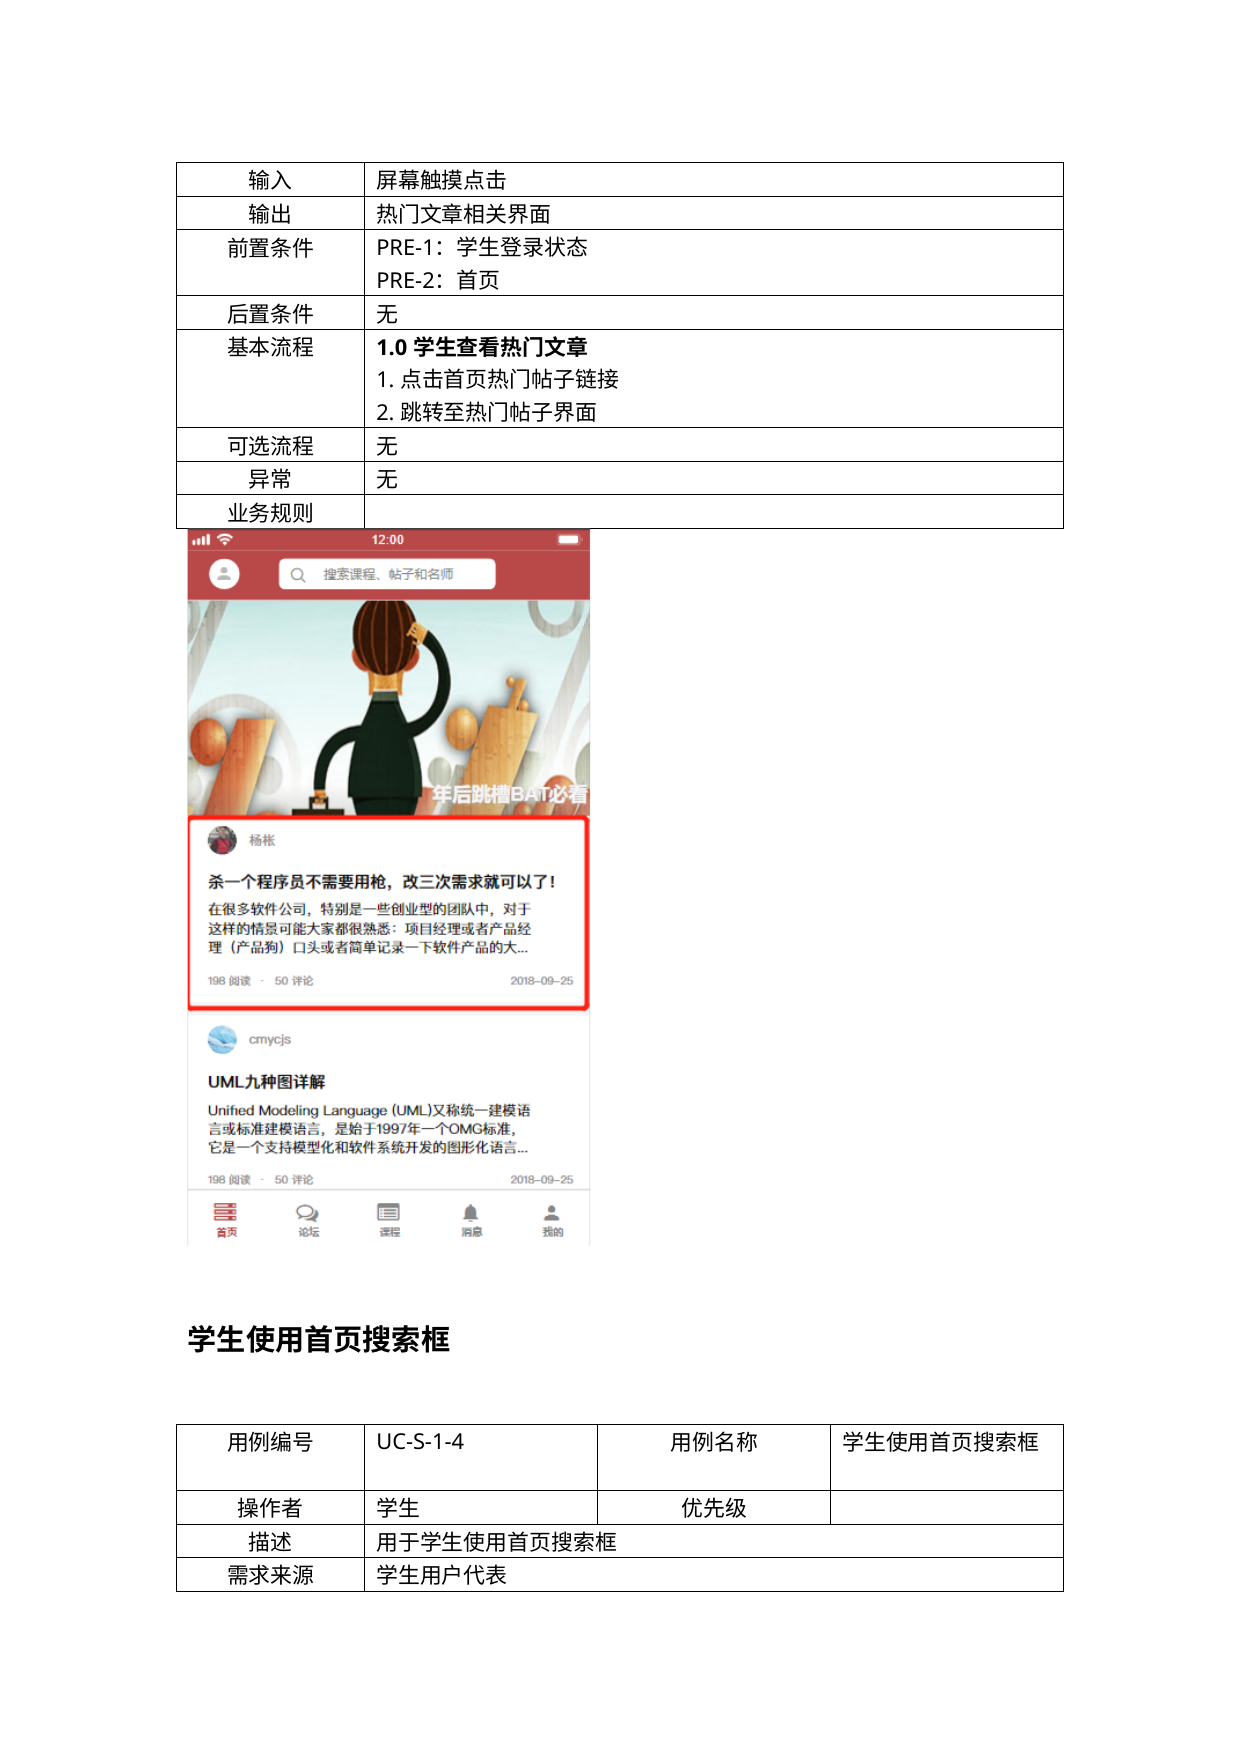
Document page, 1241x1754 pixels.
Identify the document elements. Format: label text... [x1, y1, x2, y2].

table_cell 学生用户代表 [365, 1558, 1063, 1591]
table_cell 前置条件 [177, 230, 364, 295]
table_cell 操作者 [177, 1491, 364, 1523]
table_cell [365, 495, 1063, 528]
table_cell 需求来源 [177, 1558, 364, 1591]
table_cell 可选流程 [177, 428, 364, 461]
table_cell 无 [365, 428, 1063, 461]
table_cell 热门文章相关界面 [365, 197, 1063, 229]
table_cell 优先级 [598, 1491, 830, 1523]
table_cell 业务规则 [177, 495, 364, 528]
table_cell 1.0 学生查看热门文章 1. 点击首页热门帖子链接 2. 跳转至热门帖子界面 [365, 330, 1063, 427]
table_header 学生使用首页搜索框 [831, 1425, 1063, 1490]
table_cell 后置条件 [177, 296, 364, 329]
table_header UC-S-1-4 [365, 1425, 597, 1490]
picture [187, 528, 590, 1246]
table_cell 用于学生使用首页搜索框 [365, 1525, 1063, 1557]
table_cell 描述 [177, 1525, 364, 1557]
table_cell 无 [365, 462, 1063, 494]
table_header 用例编号 [177, 1425, 364, 1490]
table_cell 无 [365, 296, 1063, 329]
table_cell 输出 [177, 197, 364, 229]
table_cell 输入 [177, 163, 364, 196]
table_header 用例名称 [598, 1425, 830, 1490]
table_cell 异常 [177, 462, 364, 494]
table_cell 屏幕触摸点击 [365, 163, 1063, 196]
subtitle 学生使用首页搜索框 [187, 1306, 1053, 1371]
table_cell [831, 1491, 1063, 1523]
table_cell PRE-1：学生登录状态 PRE-2：首页 [365, 230, 1063, 295]
table_cell 基本流程 [177, 330, 364, 427]
table_cell 学生 [365, 1491, 597, 1523]
